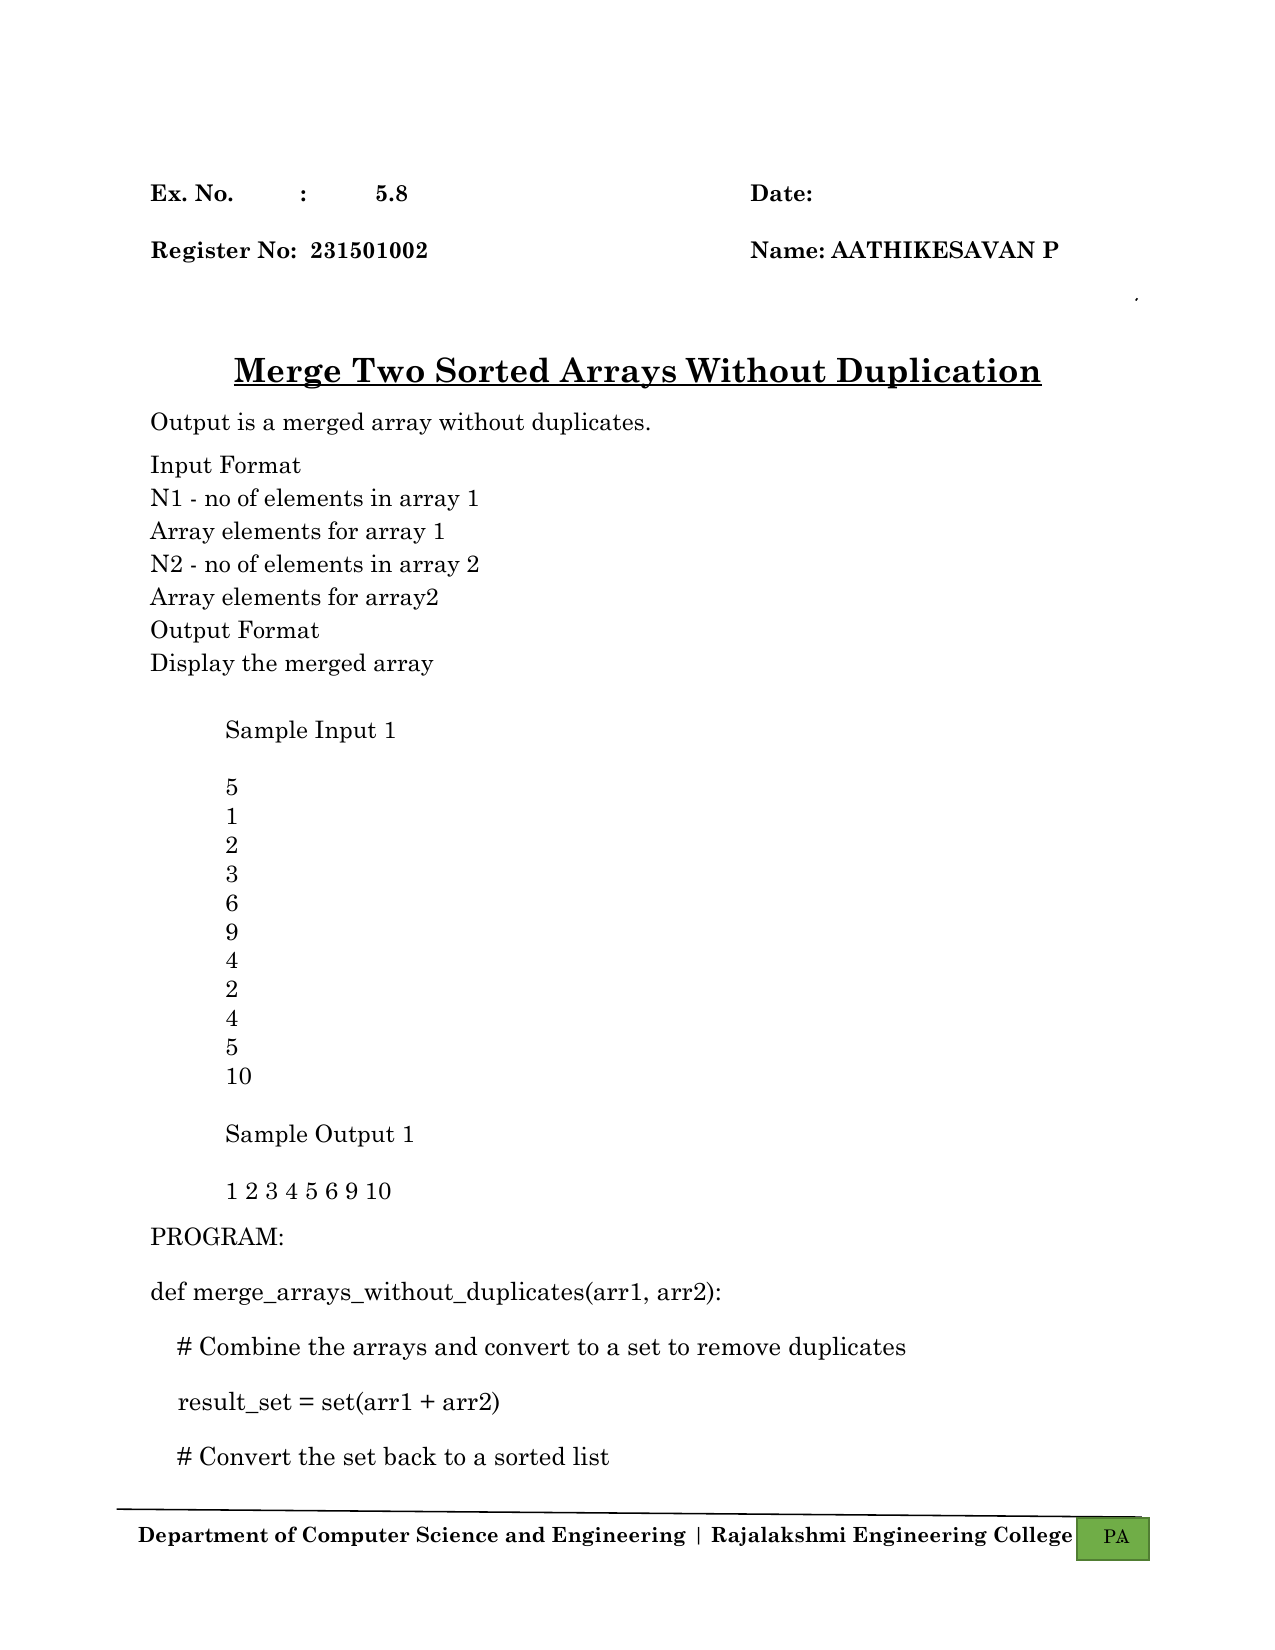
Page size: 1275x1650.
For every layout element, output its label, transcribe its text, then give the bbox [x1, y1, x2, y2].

text 2 [225, 830, 1125, 859]
text Display the merged array [150, 648, 1125, 677]
text Merge Two Sorted Arrays Without Duplication [150, 349, 1125, 389]
text 5 [225, 1032, 1125, 1061]
text 10 [225, 1061, 1125, 1089]
text Ex. No. : 5.8 Date: [150, 179, 1125, 207]
text Sample Input 1 [225, 714, 1125, 743]
text Output is a merged array without duplicates. [150, 406, 1125, 435]
text 1 2 3 4 5 6 9 10 [150, 1176, 1125, 1205]
text 9 [225, 916, 1125, 945]
text Output Format [150, 615, 1125, 644]
text # Convert the set back to a sorted list [150, 1441, 1125, 1471]
text 2 [225, 974, 1125, 1003]
text 6 [225, 888, 1125, 916]
text Sample Output 1 [225, 1118, 1125, 1147]
text Input Format [150, 449, 1125, 478]
text 3 [225, 859, 1125, 888]
text # Combine the arrays and convert to a set to remove duplicates [150, 1331, 1125, 1361]
text 4 [225, 945, 1125, 974]
text N1 - no of elements in array 1 [150, 483, 1125, 511]
text 1 [225, 801, 1125, 830]
text result_set = set(arr1 + arr2) [150, 1386, 1125, 1416]
text Register No: 231501002 Name: AATHIKESAVAN P [150, 236, 1125, 263]
text 5 [225, 772, 1125, 801]
text Array elements for array2 [150, 582, 1125, 611]
text N2 - no of elements in array 2 [150, 549, 1125, 578]
text 4 [225, 1003, 1125, 1032]
text def merge_arrays_without_duplicates(arr1, arr2): [150, 1276, 1125, 1306]
text PROGRAM: [150, 1222, 1125, 1251]
text Array elements for array 1 [150, 516, 1125, 544]
